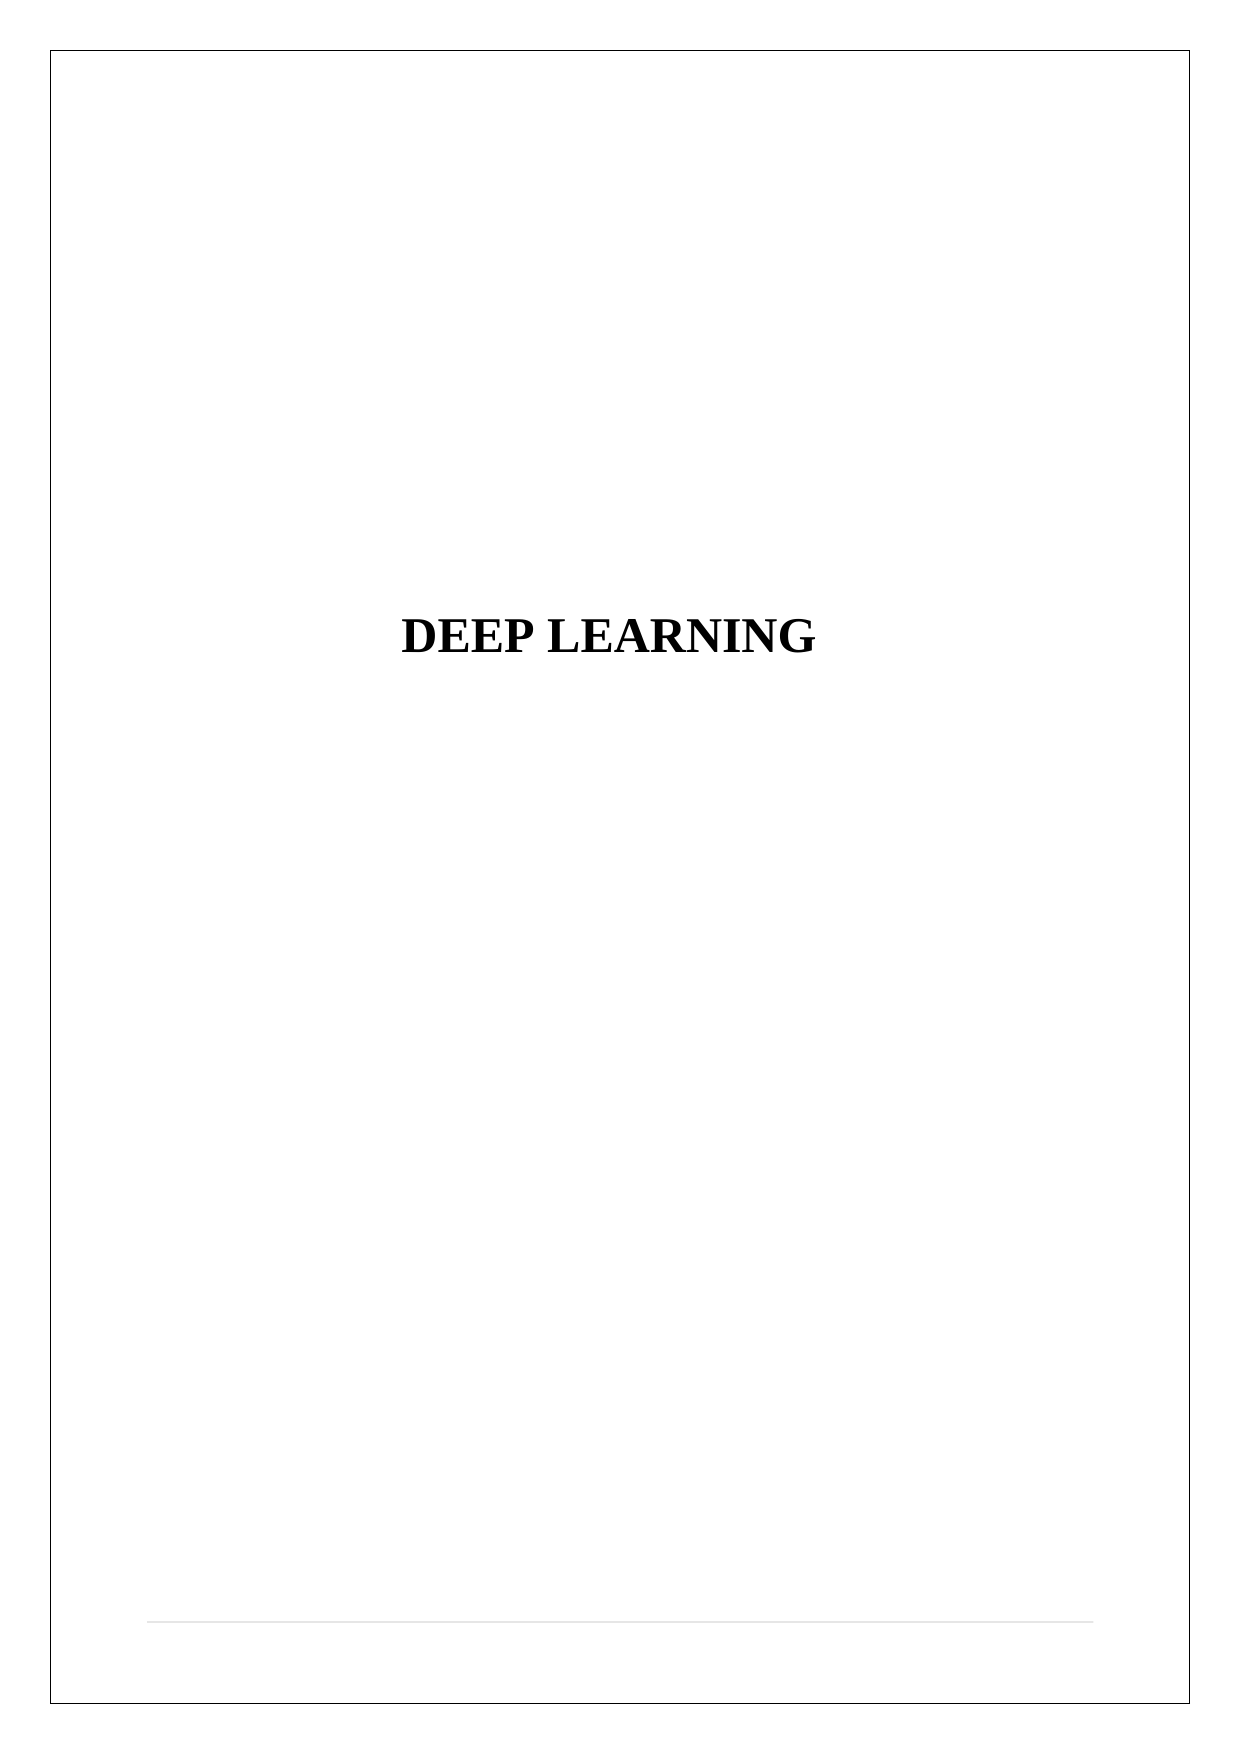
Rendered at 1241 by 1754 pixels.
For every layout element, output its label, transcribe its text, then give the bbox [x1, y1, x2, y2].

subtitle DEEP LEARNING [148, 605, 1070, 663]
